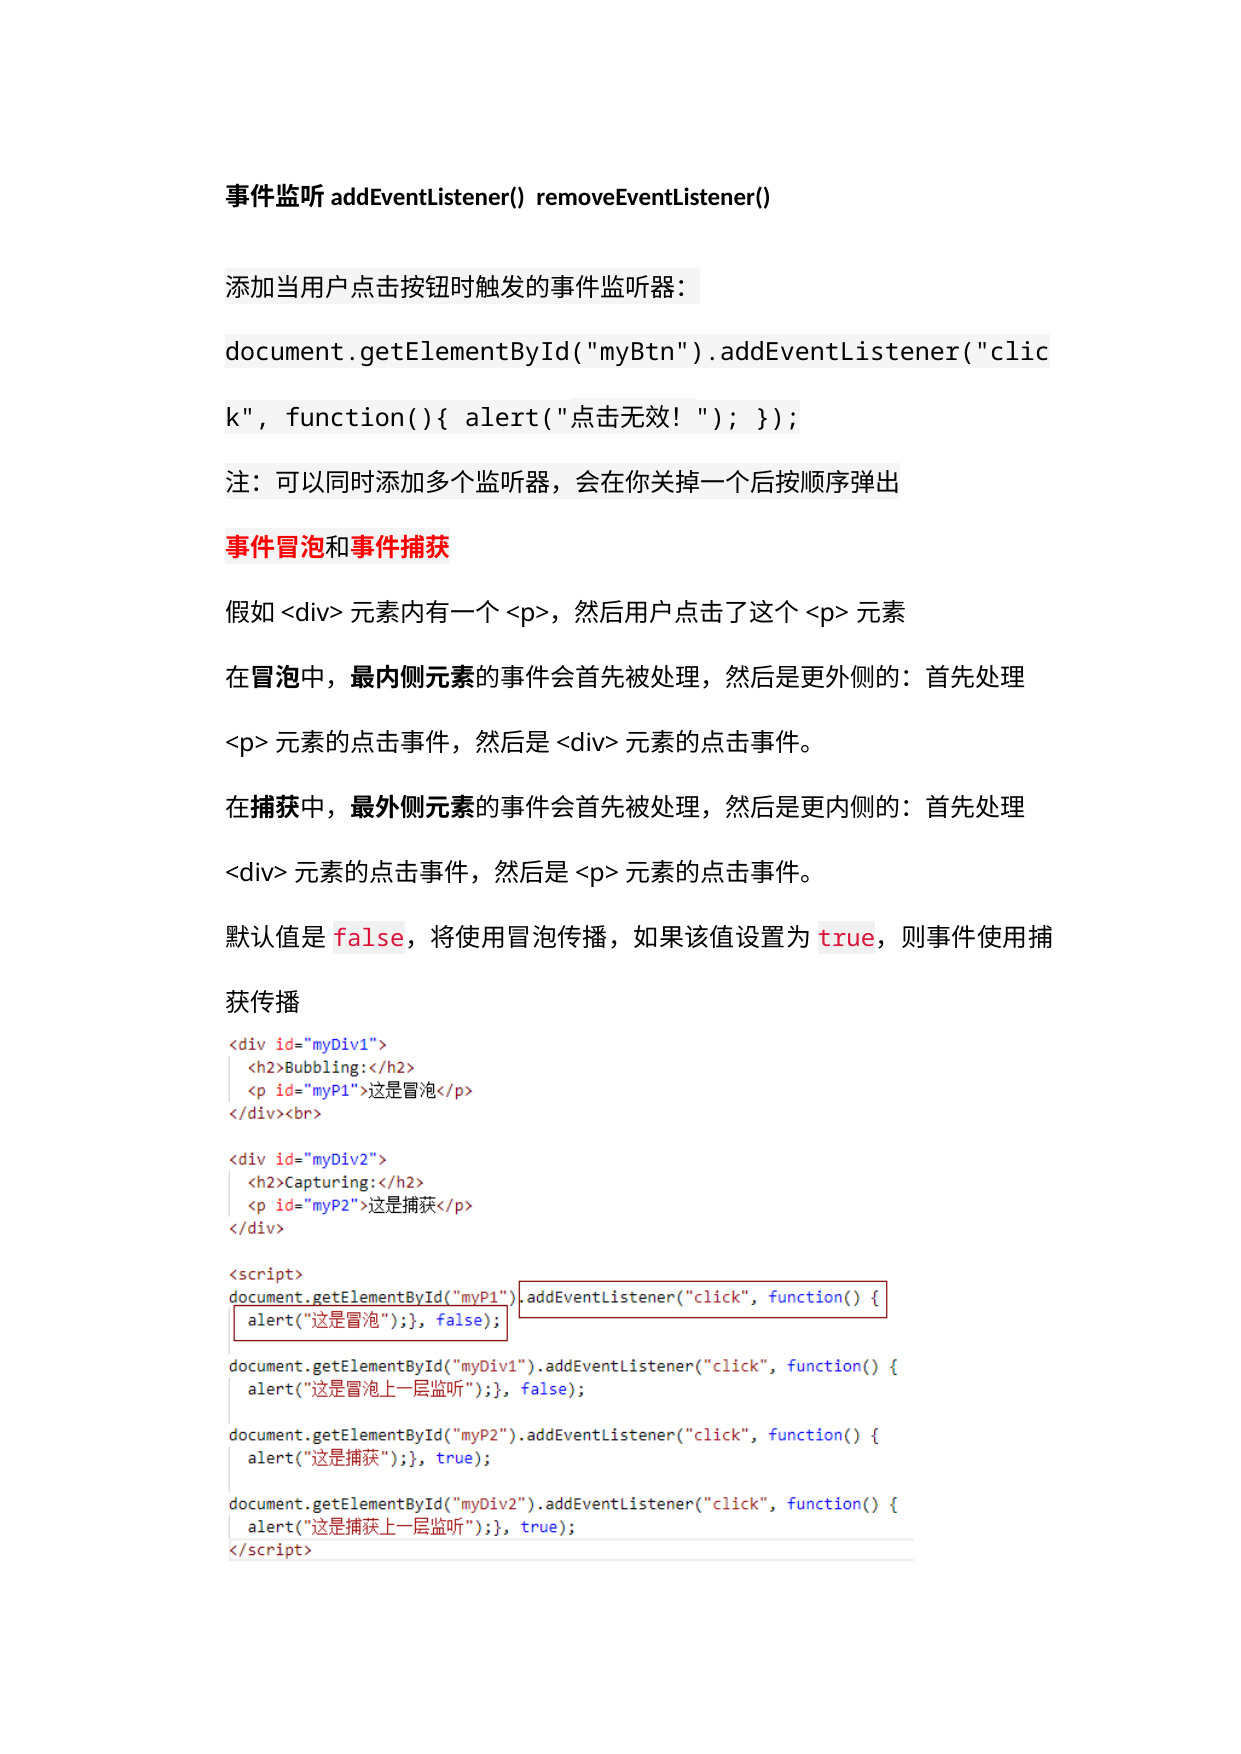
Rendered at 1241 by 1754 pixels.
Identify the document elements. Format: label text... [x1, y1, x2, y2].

text 在捕获中，最外侧元素的事件会首先被处理，然后是更内侧的：首先处理 <div> 元素的点击事件，然后是 <p> 元素的点击事件。 [225, 773, 1053, 903]
text 事件冒泡和事件捕获 [225, 513, 1053, 578]
text 在冒泡中，最内侧元素的事件会首先被处理，然后是更外侧的：首先处理 <p> 元素的点击事件，然后是 <div> 元素的点击事件。 [225, 643, 1053, 773]
text 默认值是 false，将使用冒泡传播，如果该值设置为 true，则事件使用捕获传播 [225, 903, 1053, 1033]
text 注：可以同时添加多个监听器，会在你关掉一个后按顺序弹出 [225, 448, 1053, 513]
text 添加当用户点击按钮时触发的事件监听器： [225, 253, 1053, 318]
text 假如 <div> 元素内有一个 <p>，然后用户点击了这个 <p> 元素 [225, 578, 1053, 643]
text document.getElementById("myBtn").addEventListener("click", function(){ alert("点击无效！"); }); [225, 318, 1053, 448]
picture [224, 1033, 914, 1565]
subtitle 事件监听 addEventListener() removeEventListener() [225, 162, 1053, 227]
